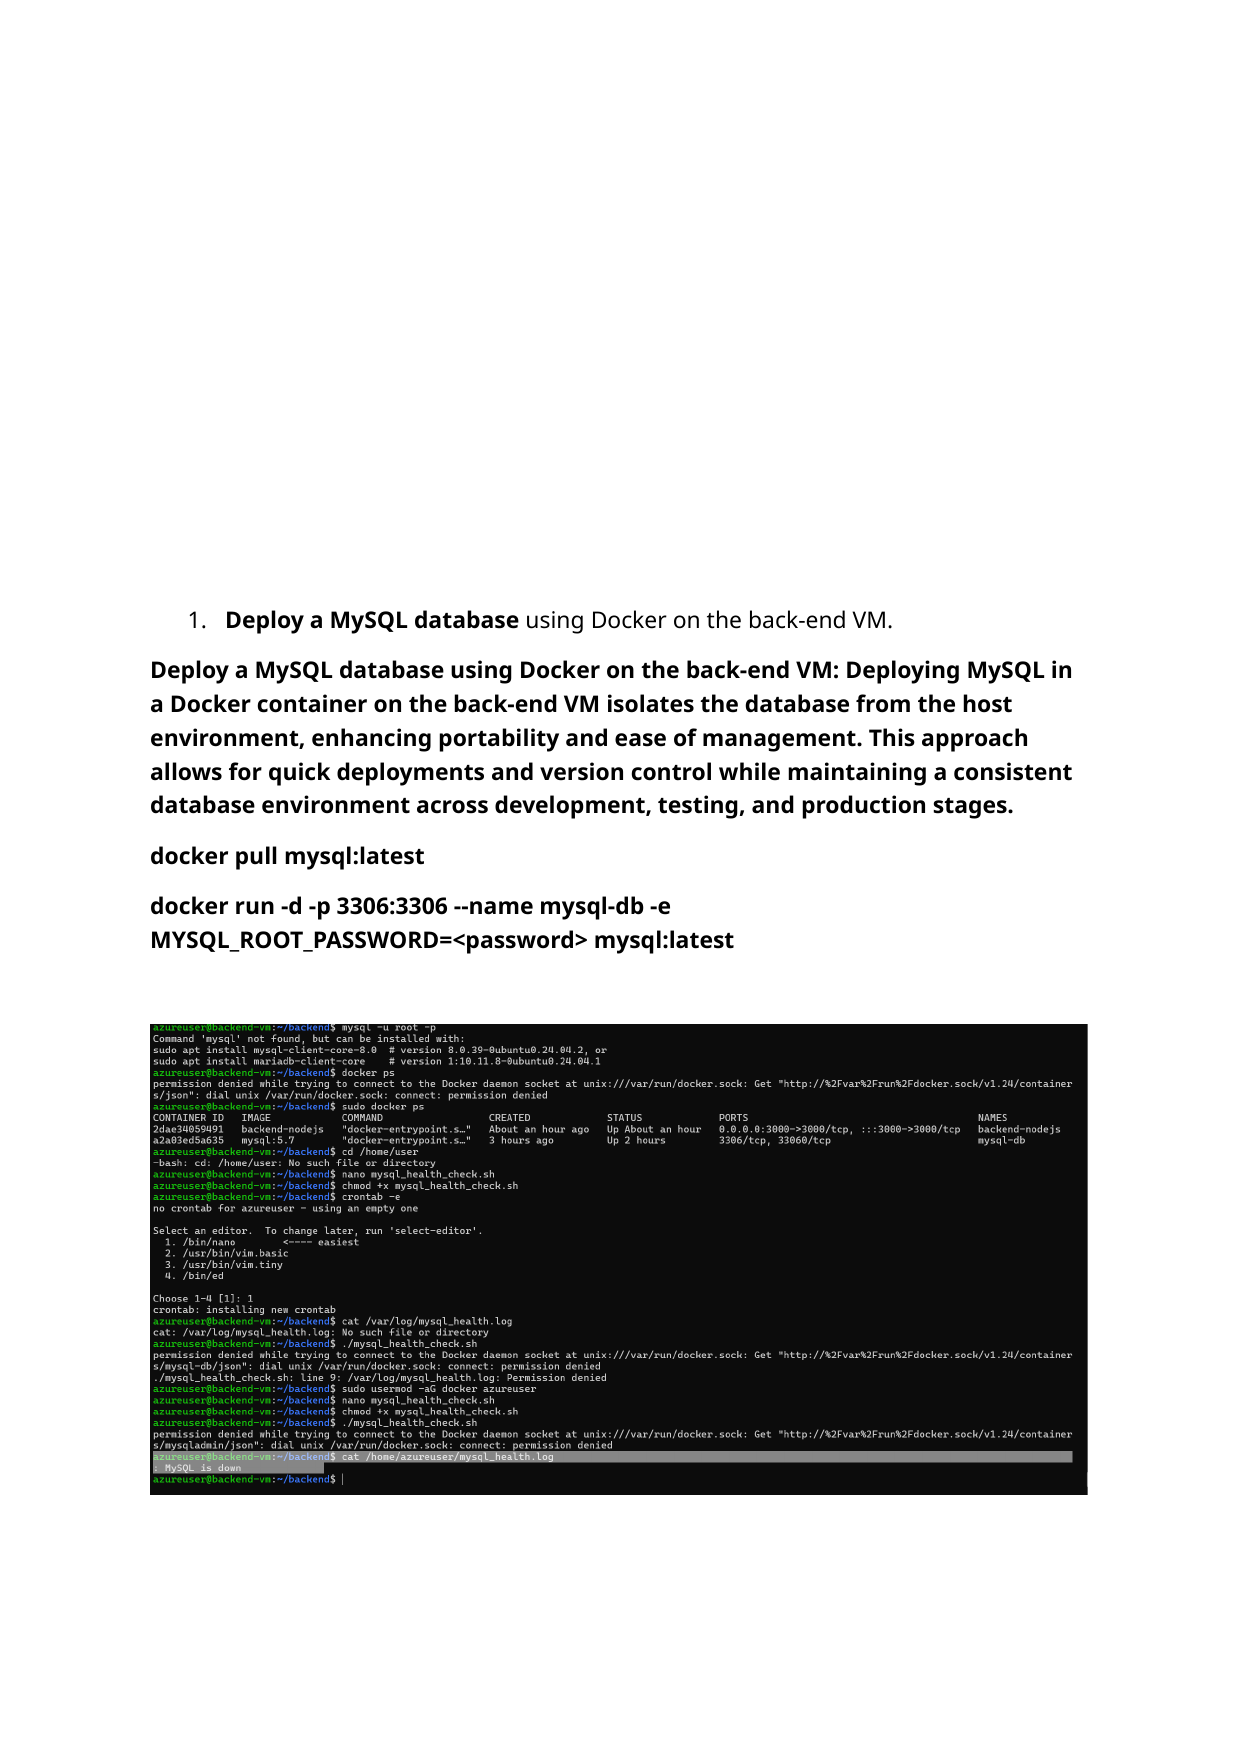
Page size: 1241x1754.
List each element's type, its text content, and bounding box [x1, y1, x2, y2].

picture [150, 1024, 1088, 1495]
text Deploy a MySQL database using Docker on the back-end VM: Deploying MySQL in a Docker container on the back-end VM isolates the database from the host environment, enhancing portability and ease of management. This approach allows for quick deployments and version control while maintaining a consistent database environment across development, testing, and production stages. [150, 654, 1090, 820]
text docker run -d -p 3306:3306 --name mysql-db -e MYSQL_ROOT_PASSWORD=<password> mysql:latest [150, 890, 1090, 955]
text docker pull mysql:latest [150, 839, 1090, 871]
list Deploy a MySQL database using Docker on the back-end VM. [187, 604, 1090, 635]
